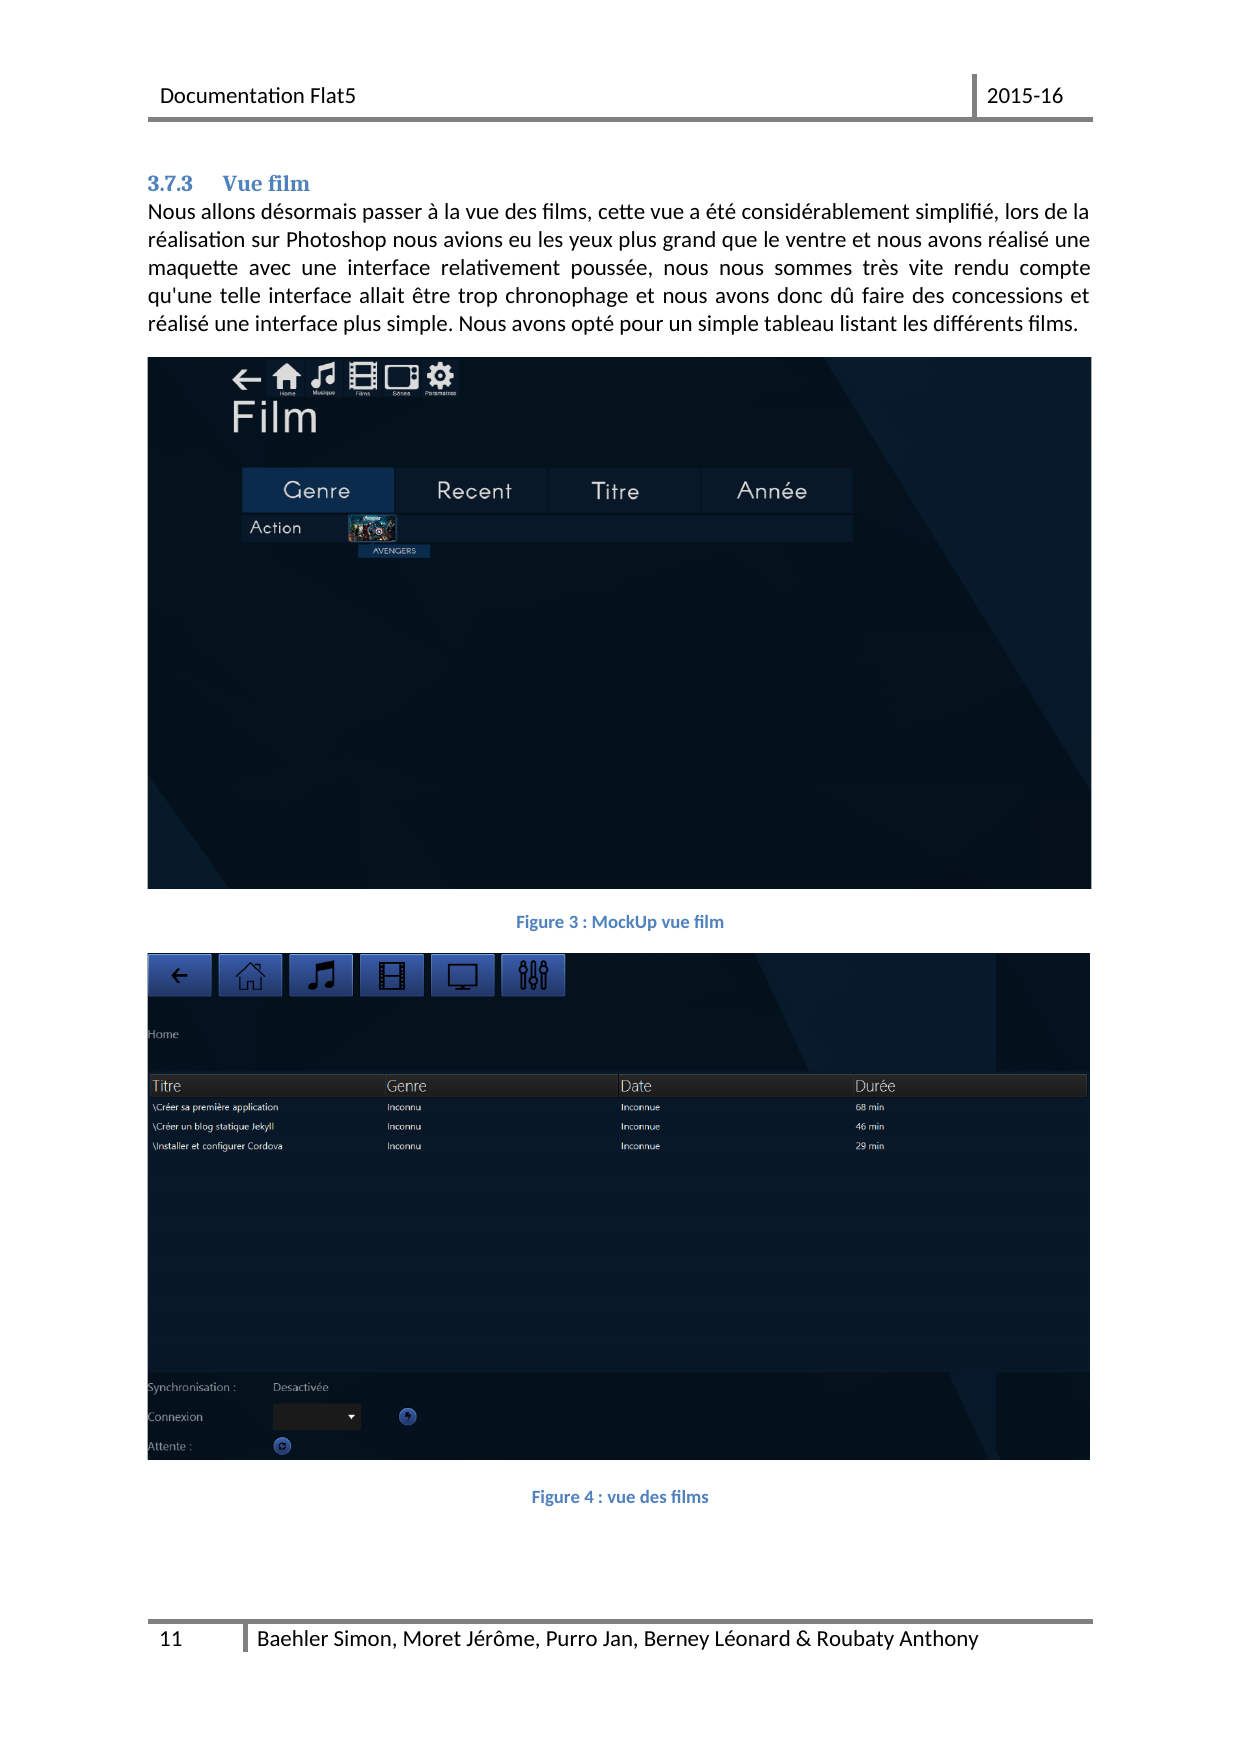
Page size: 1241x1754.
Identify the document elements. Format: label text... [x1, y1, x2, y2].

text Figure 3 : MockUp vue film [148, 910, 1092, 933]
text Figure 4 : vue des films [148, 1485, 1092, 1508]
text Nous allons désormais passer à la vue des films, cette vue a été considérablement simplifié, lors de la réalisation sur Photoshop nous avions eu les yeux plus grand que le ventre et nous avons réalisé une maquette avec une interface relativement poussée, nous nous sommes très vite rendu compte qu'une telle interface allait être trop chronophage et nous avons donc dû faire des concessions et réalisé une interface plus simple. Nous avons opté pour un simple tableau listant les différents films. [148, 197, 1092, 337]
subtitle Vue film [148, 170, 1092, 197]
picture [147, 357, 1092, 889]
picture [147, 953, 1090, 1460]
